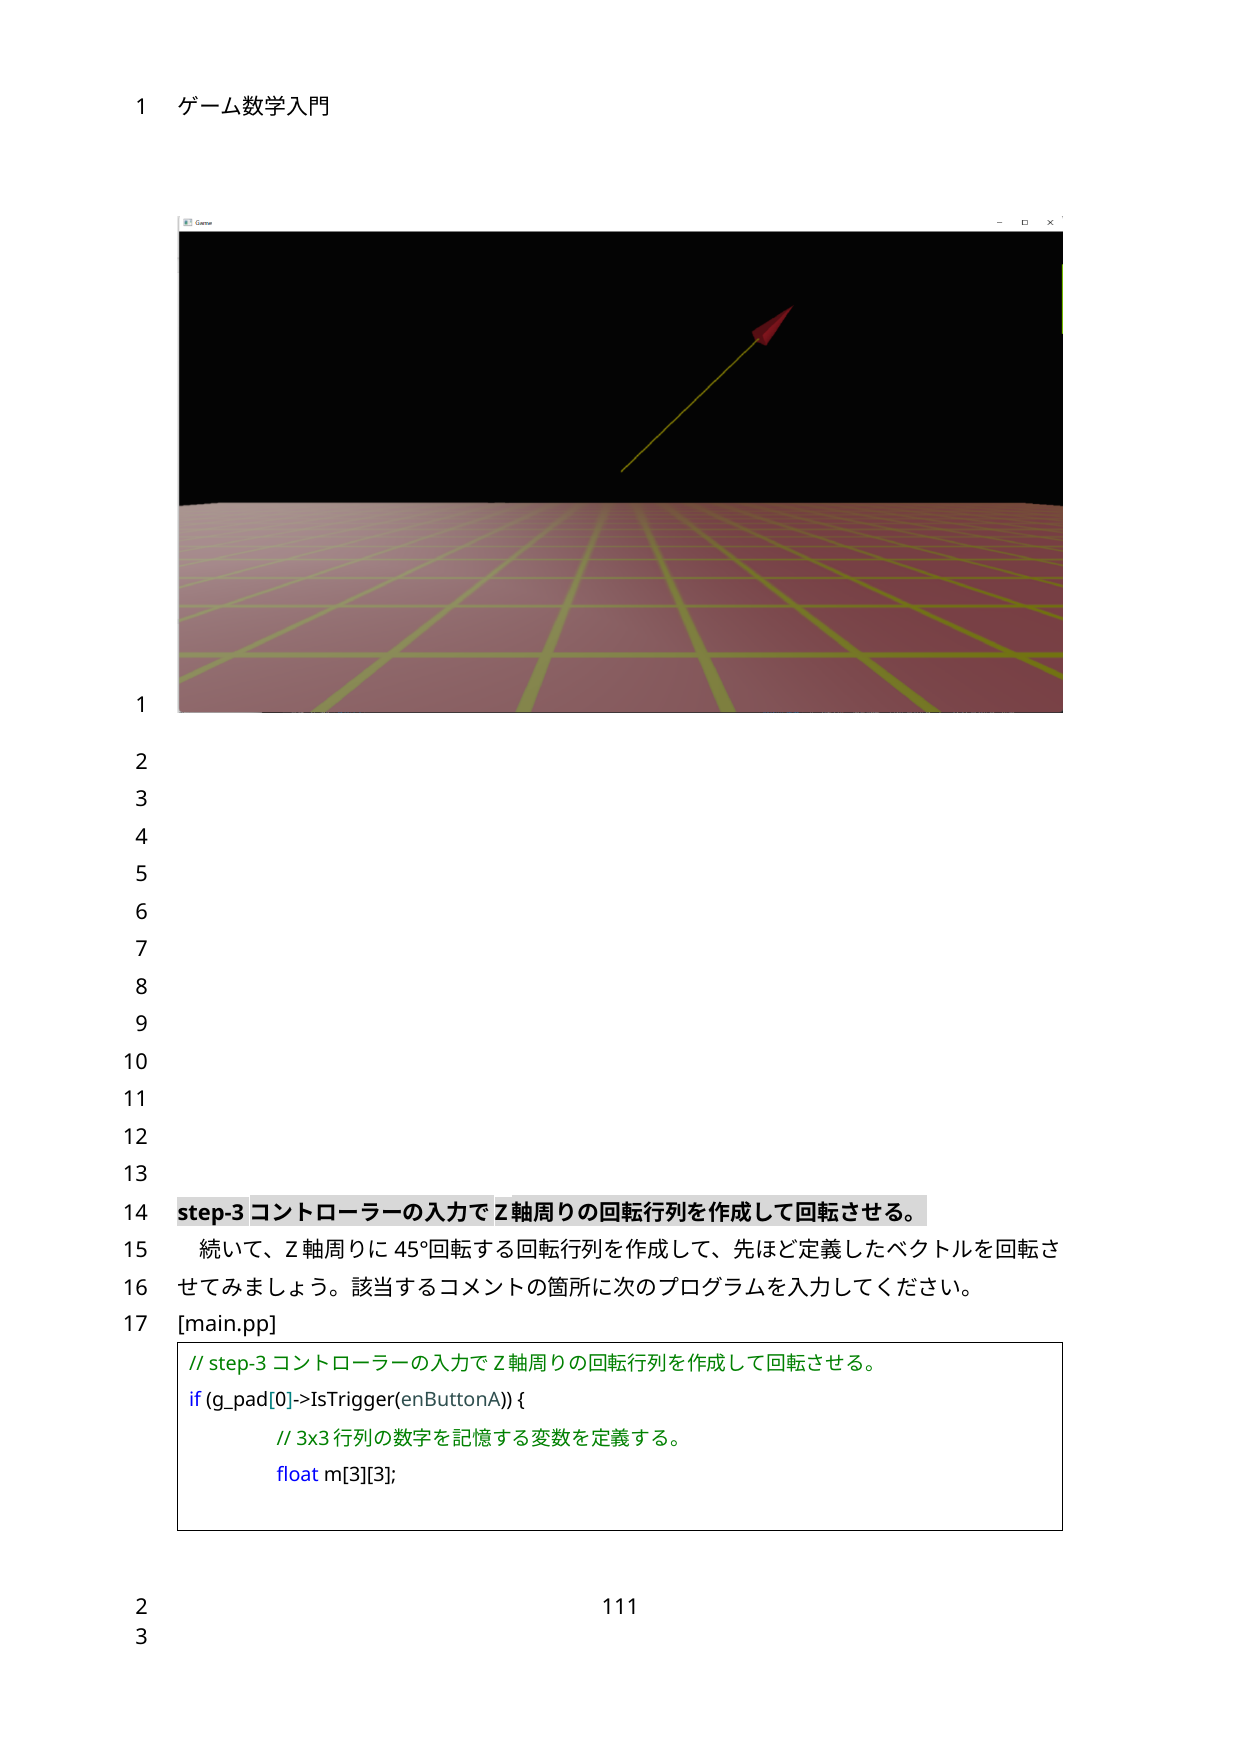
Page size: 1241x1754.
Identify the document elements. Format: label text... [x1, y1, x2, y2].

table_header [178, 1343, 1062, 1530]
text step-3 コントローラーの入力でZ軸周りの回転行列を作成して回転させる。 [177, 1192, 1063, 1229]
picture [177, 216, 1063, 713]
text 続いて、Z軸周りに45°回転する回転行列を作成して、先ほど定義したベクトルを回転させてみましょう。該当するコメントの箇所に次のプログラムを入力してください。 [177, 1229, 1063, 1304]
text [main.pp] [177, 1304, 1063, 1342]
